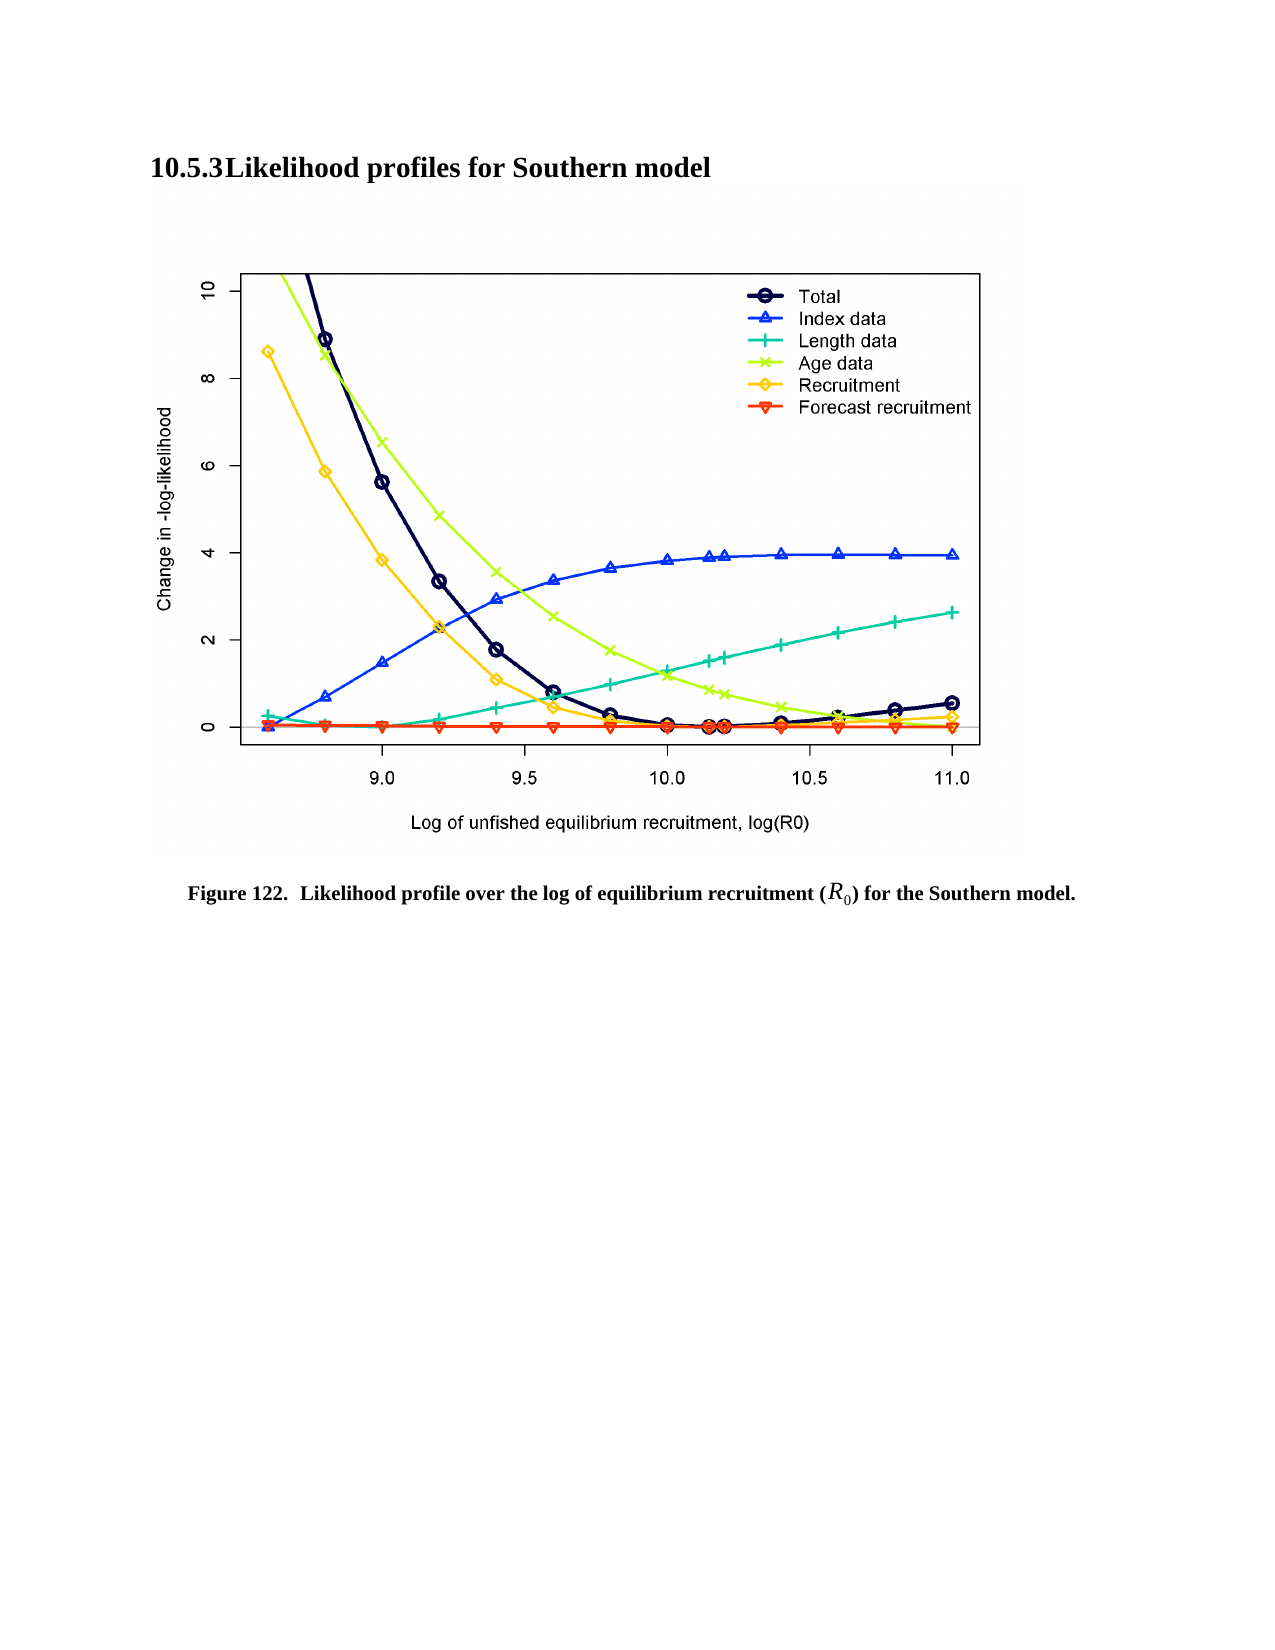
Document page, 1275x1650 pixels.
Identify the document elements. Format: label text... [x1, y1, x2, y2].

text Likelihood profile over the log of equilibrium recruitment () for the Southern model. [187, 877, 1125, 909]
subtitle Likelihood profiles for Southern model [150, 150, 1125, 183]
picture [150, 183, 1025, 857]
